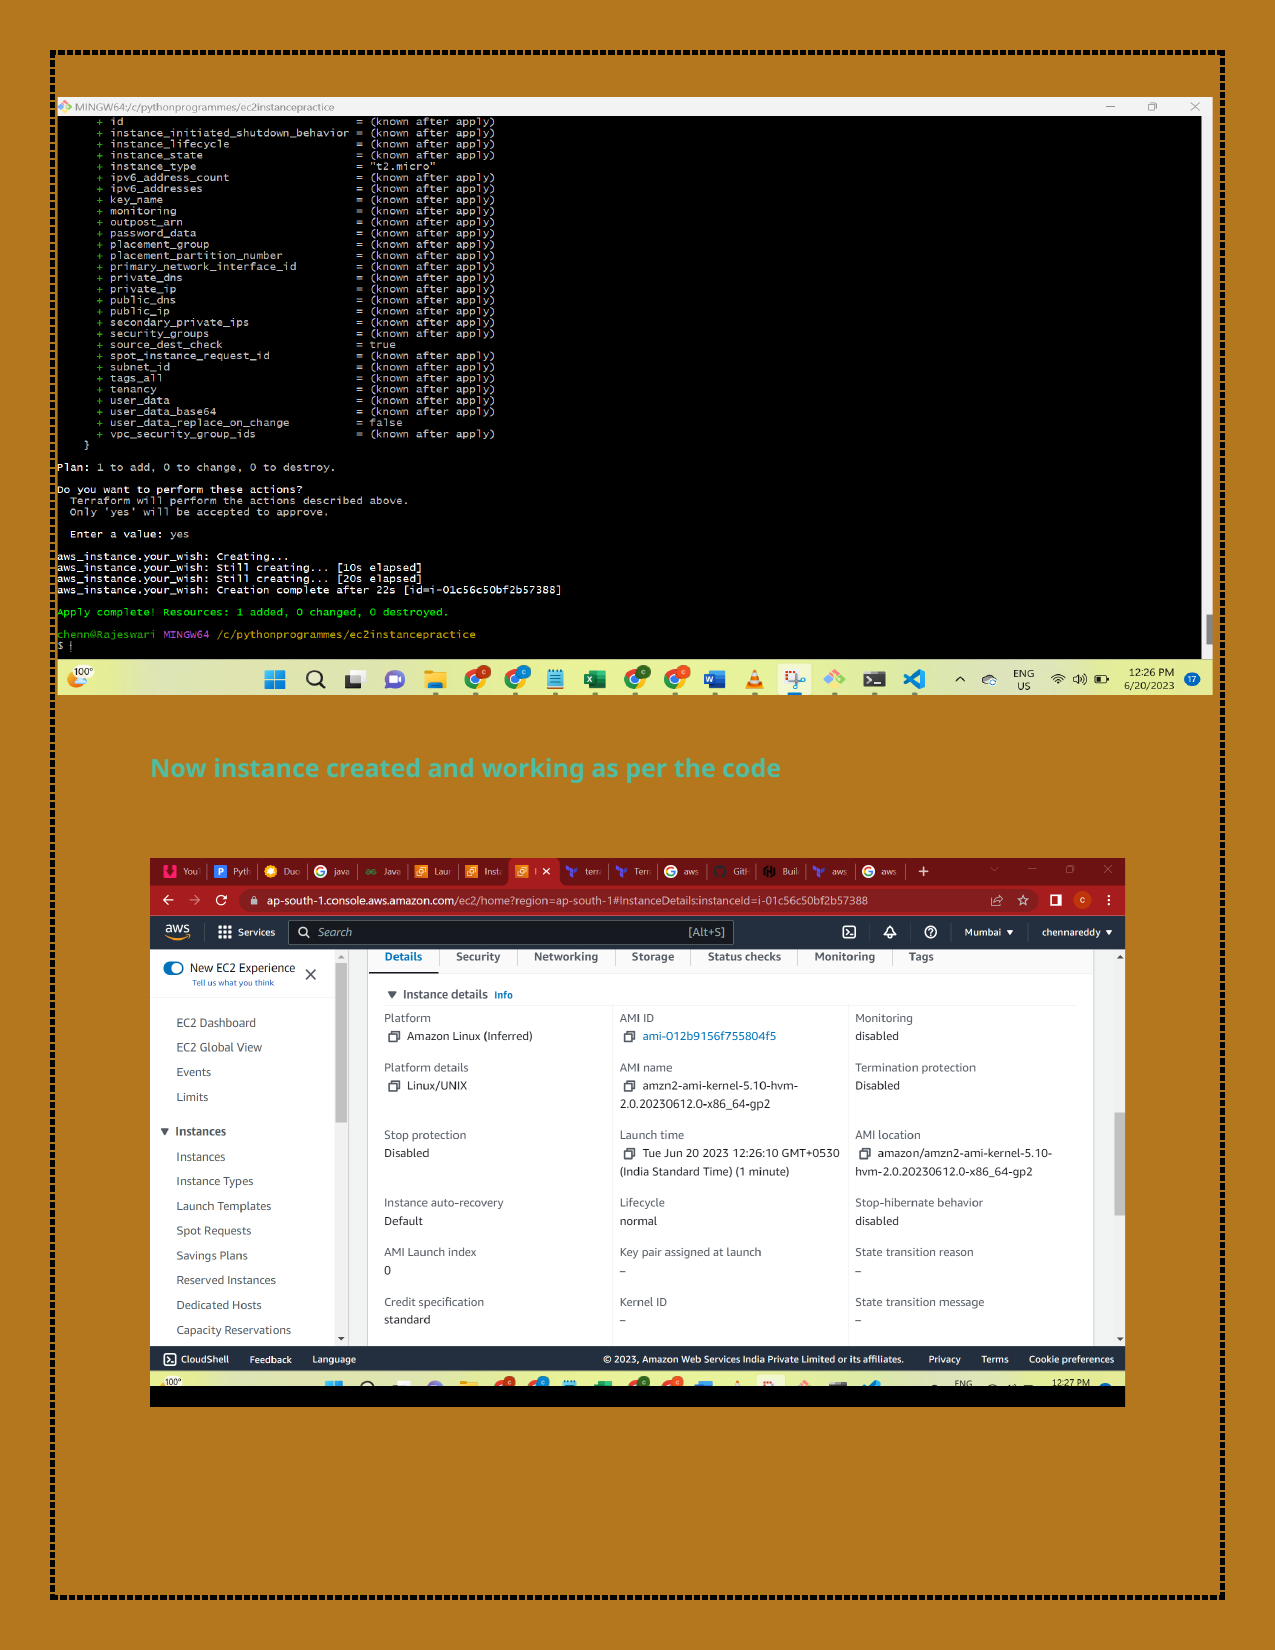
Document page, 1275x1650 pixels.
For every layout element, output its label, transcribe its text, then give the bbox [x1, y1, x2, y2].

picture [56, 97, 1213, 694]
picture [150, 858, 1125, 1407]
text Now instance created and working as per the code [150, 751, 1125, 785]
